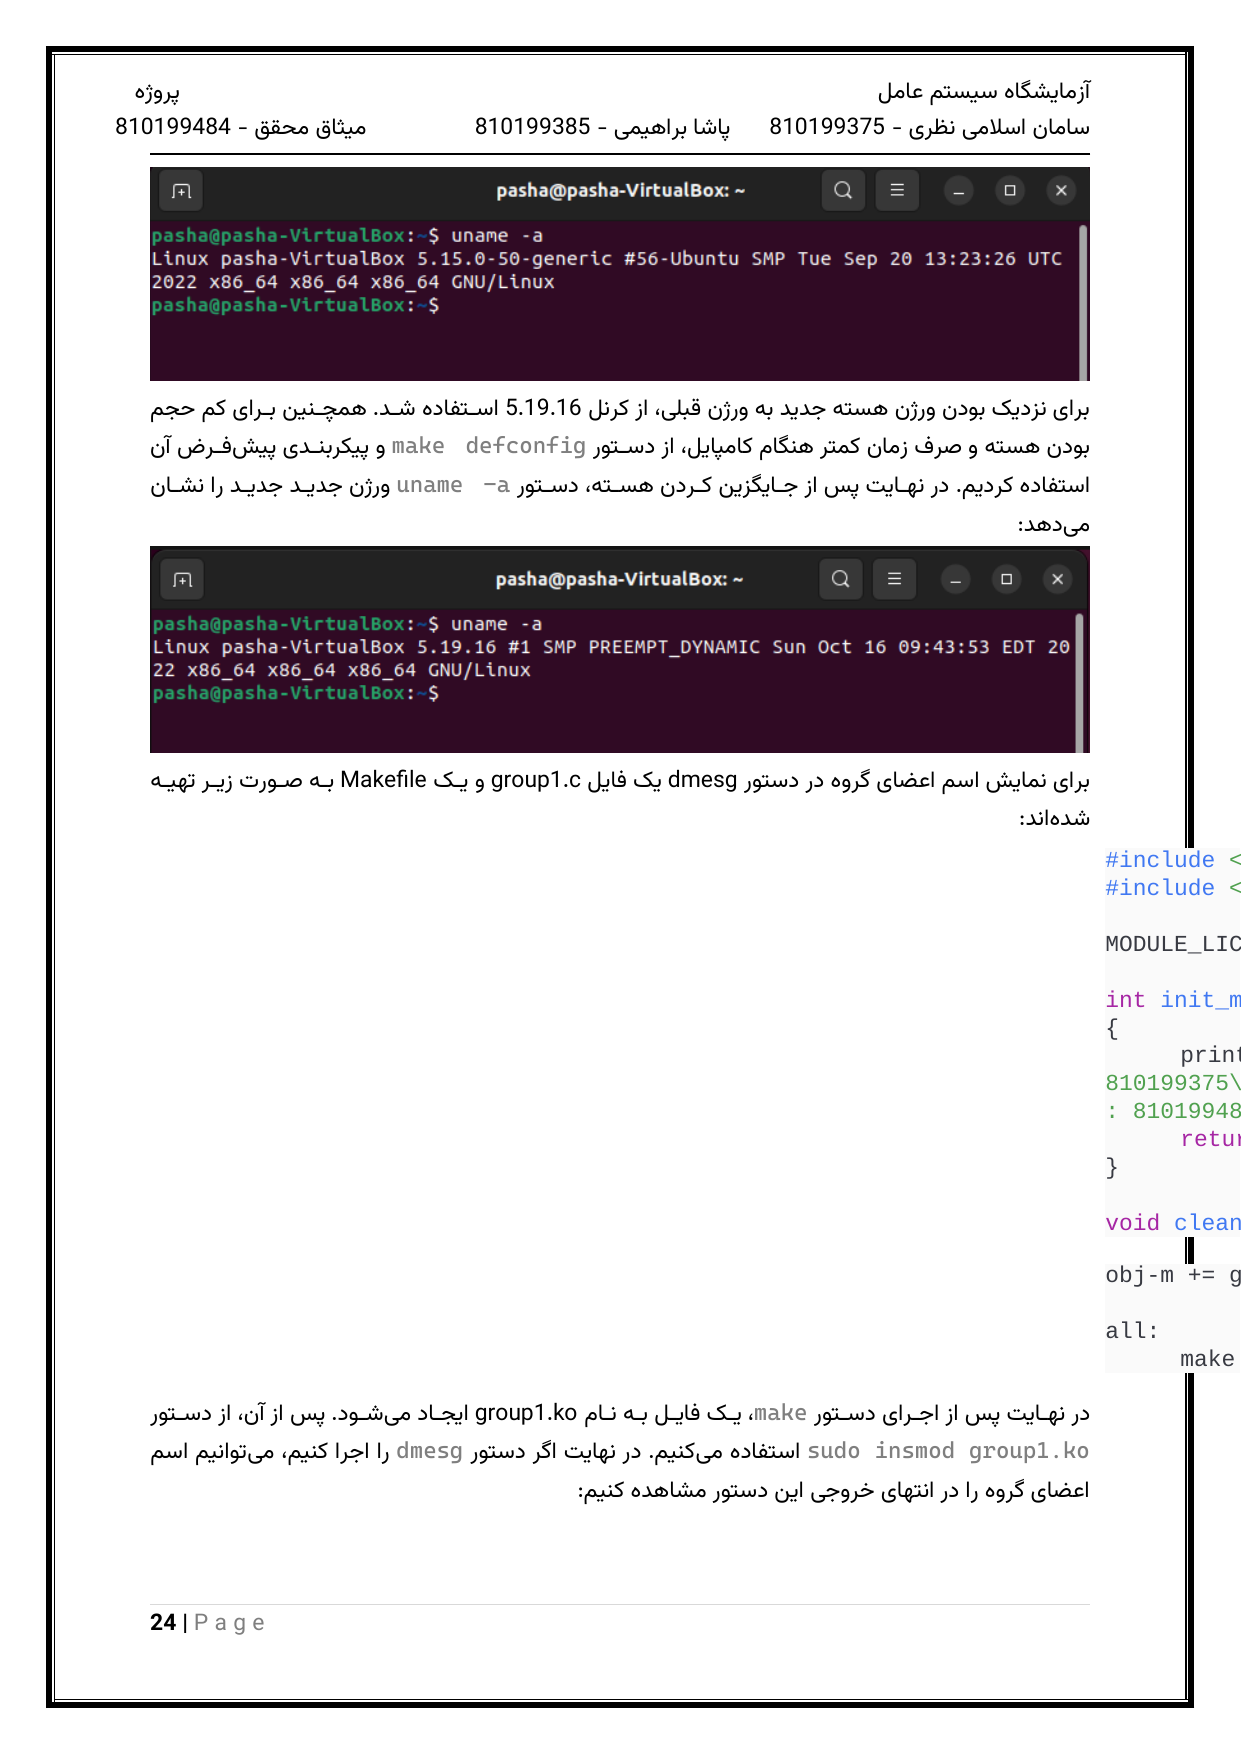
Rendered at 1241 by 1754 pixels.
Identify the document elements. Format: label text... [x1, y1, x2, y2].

text در نهایت پس از اجرای دستور make، یک فایل به نام group1.ko ایجاد می‌شود. پس از آن، از دستور sudo insmod group1.ko استفاده می‌کنیم. در نهایت اگر دستور dmesg را اجرا کنیم، می‌توانیم اسم اعضای گروه را در انتهای خروجی این دستور مشاهده کنیم: [150, 1397, 1090, 1510]
picture [150, 546, 1090, 753]
text برای نزدیک بودن ورژن هسته جدید به ورژن قبلی، از کرنل 5.19.16 استفاده شد. همچنین برای کم حجم بودن هسته و صرف زمان کمتر هنگام کامپایل، از دستور make defconfig و پیکربندی پیش‌فرض آن استفاده کردیم. در نهایت پس از جایگزین کردن هسته، دستور uname -a ورژن جدید جدید را نشان می‌دهد: [150, 392, 1090, 543]
text برای نمایش اسم اعضای گروه در دستور dmesg یک فایل group1.c و یک Makefile به صورت زیر تهیه شده‌اند: [150, 763, 1090, 838]
picture [150, 167, 1090, 381]
